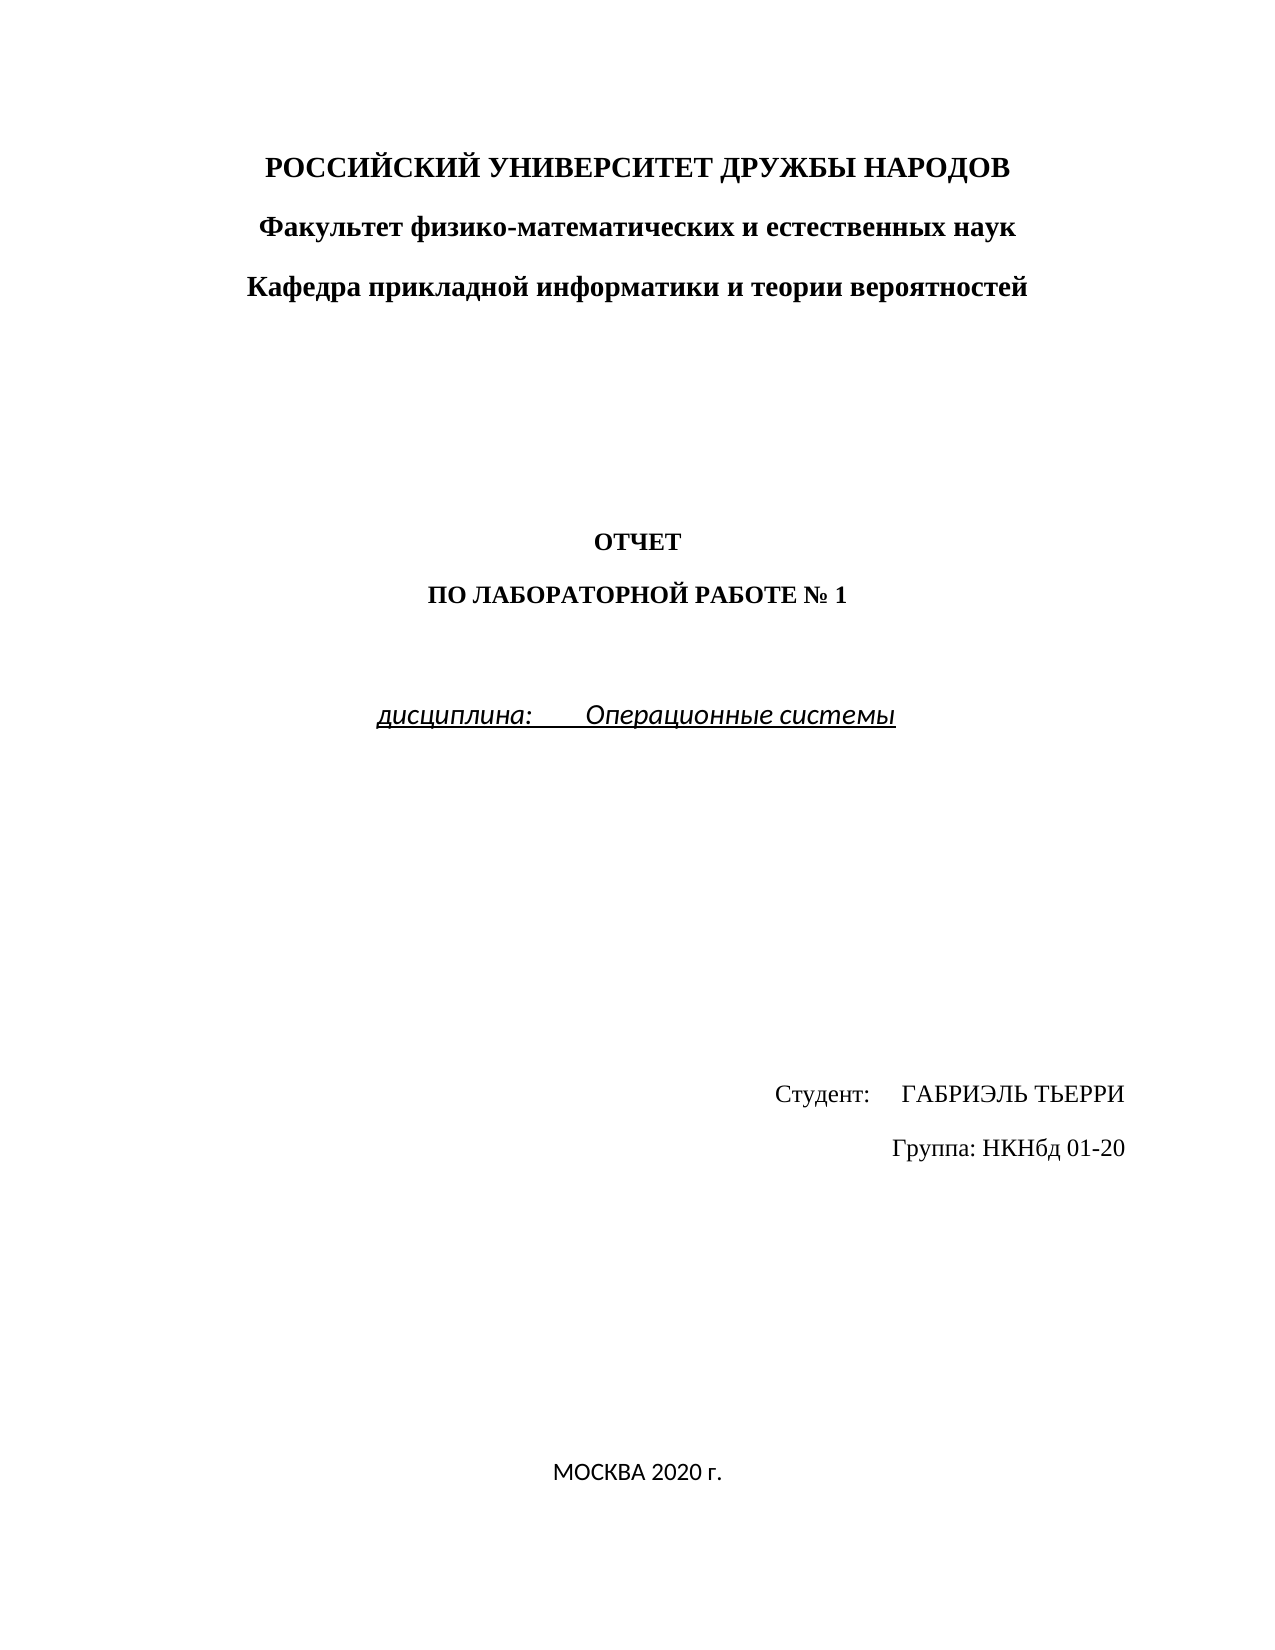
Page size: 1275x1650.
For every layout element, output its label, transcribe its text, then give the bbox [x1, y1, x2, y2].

text ПО ЛАБОРАТОРНОЙ РАБОТЕ № 1 [150, 580, 1125, 609]
text Факультет физико-математических и естественных наук [150, 209, 1125, 243]
text РОССИЙСКИЙ УНИВЕРСИТЕТ ДРУЖБЫ НАРОДОВ [150, 150, 1125, 183]
text ОТЧЕТ [150, 527, 1125, 555]
text Кафедра прикладной информатики и теории вероятностей [150, 269, 1125, 334]
text Студент: ГАБРИЭЛЬ ТЬЕРРИ [150, 1079, 1125, 1108]
text МОСКВА 2020 г. [150, 1456, 1125, 1487]
text дисциплина: Операционные системы [150, 696, 1125, 732]
text Группа: НКНбд 01-20 [150, 1133, 1125, 1162]
